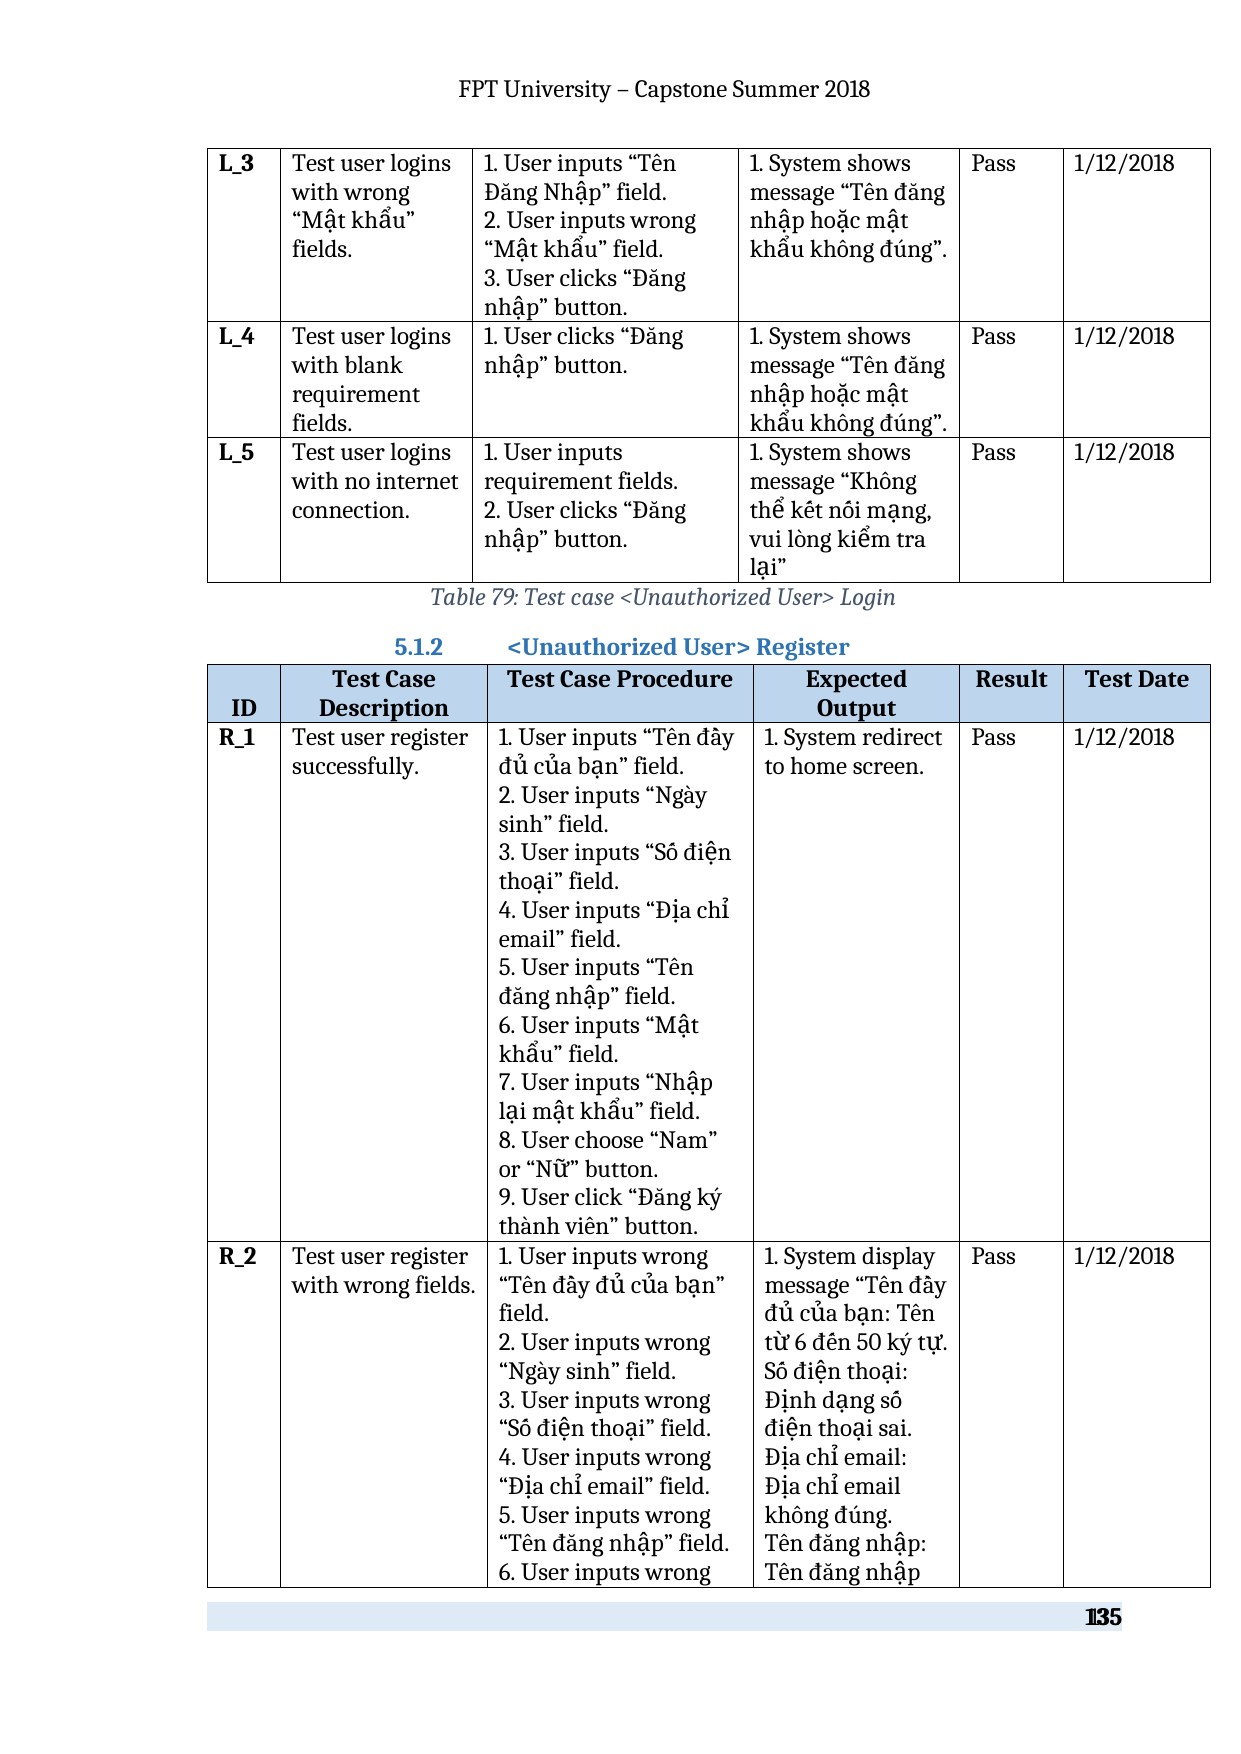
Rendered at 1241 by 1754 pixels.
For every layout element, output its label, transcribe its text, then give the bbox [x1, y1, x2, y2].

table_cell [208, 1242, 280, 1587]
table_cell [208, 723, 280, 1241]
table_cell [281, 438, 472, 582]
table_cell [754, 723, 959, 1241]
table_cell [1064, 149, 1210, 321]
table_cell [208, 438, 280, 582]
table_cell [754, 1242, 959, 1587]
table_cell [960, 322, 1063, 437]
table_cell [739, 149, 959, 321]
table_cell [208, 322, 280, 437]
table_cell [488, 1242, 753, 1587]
subtitle 5.1.2 <Unauthorized User> Register [394, 633, 1122, 661]
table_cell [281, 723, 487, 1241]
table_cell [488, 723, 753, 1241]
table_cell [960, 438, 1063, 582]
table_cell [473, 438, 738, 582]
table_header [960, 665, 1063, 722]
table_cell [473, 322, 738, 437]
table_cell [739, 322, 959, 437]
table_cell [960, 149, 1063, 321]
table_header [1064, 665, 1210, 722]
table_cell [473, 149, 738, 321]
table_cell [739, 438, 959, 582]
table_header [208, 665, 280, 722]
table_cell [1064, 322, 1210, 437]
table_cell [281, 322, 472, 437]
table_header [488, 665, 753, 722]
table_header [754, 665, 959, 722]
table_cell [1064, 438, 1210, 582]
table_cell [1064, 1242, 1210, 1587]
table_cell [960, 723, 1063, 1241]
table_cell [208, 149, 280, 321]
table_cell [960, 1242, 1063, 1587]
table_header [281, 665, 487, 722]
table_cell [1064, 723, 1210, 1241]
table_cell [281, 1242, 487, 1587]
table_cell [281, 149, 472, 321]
text Table 79: Test case <Unauthorized User> Login [207, 583, 1122, 612]
